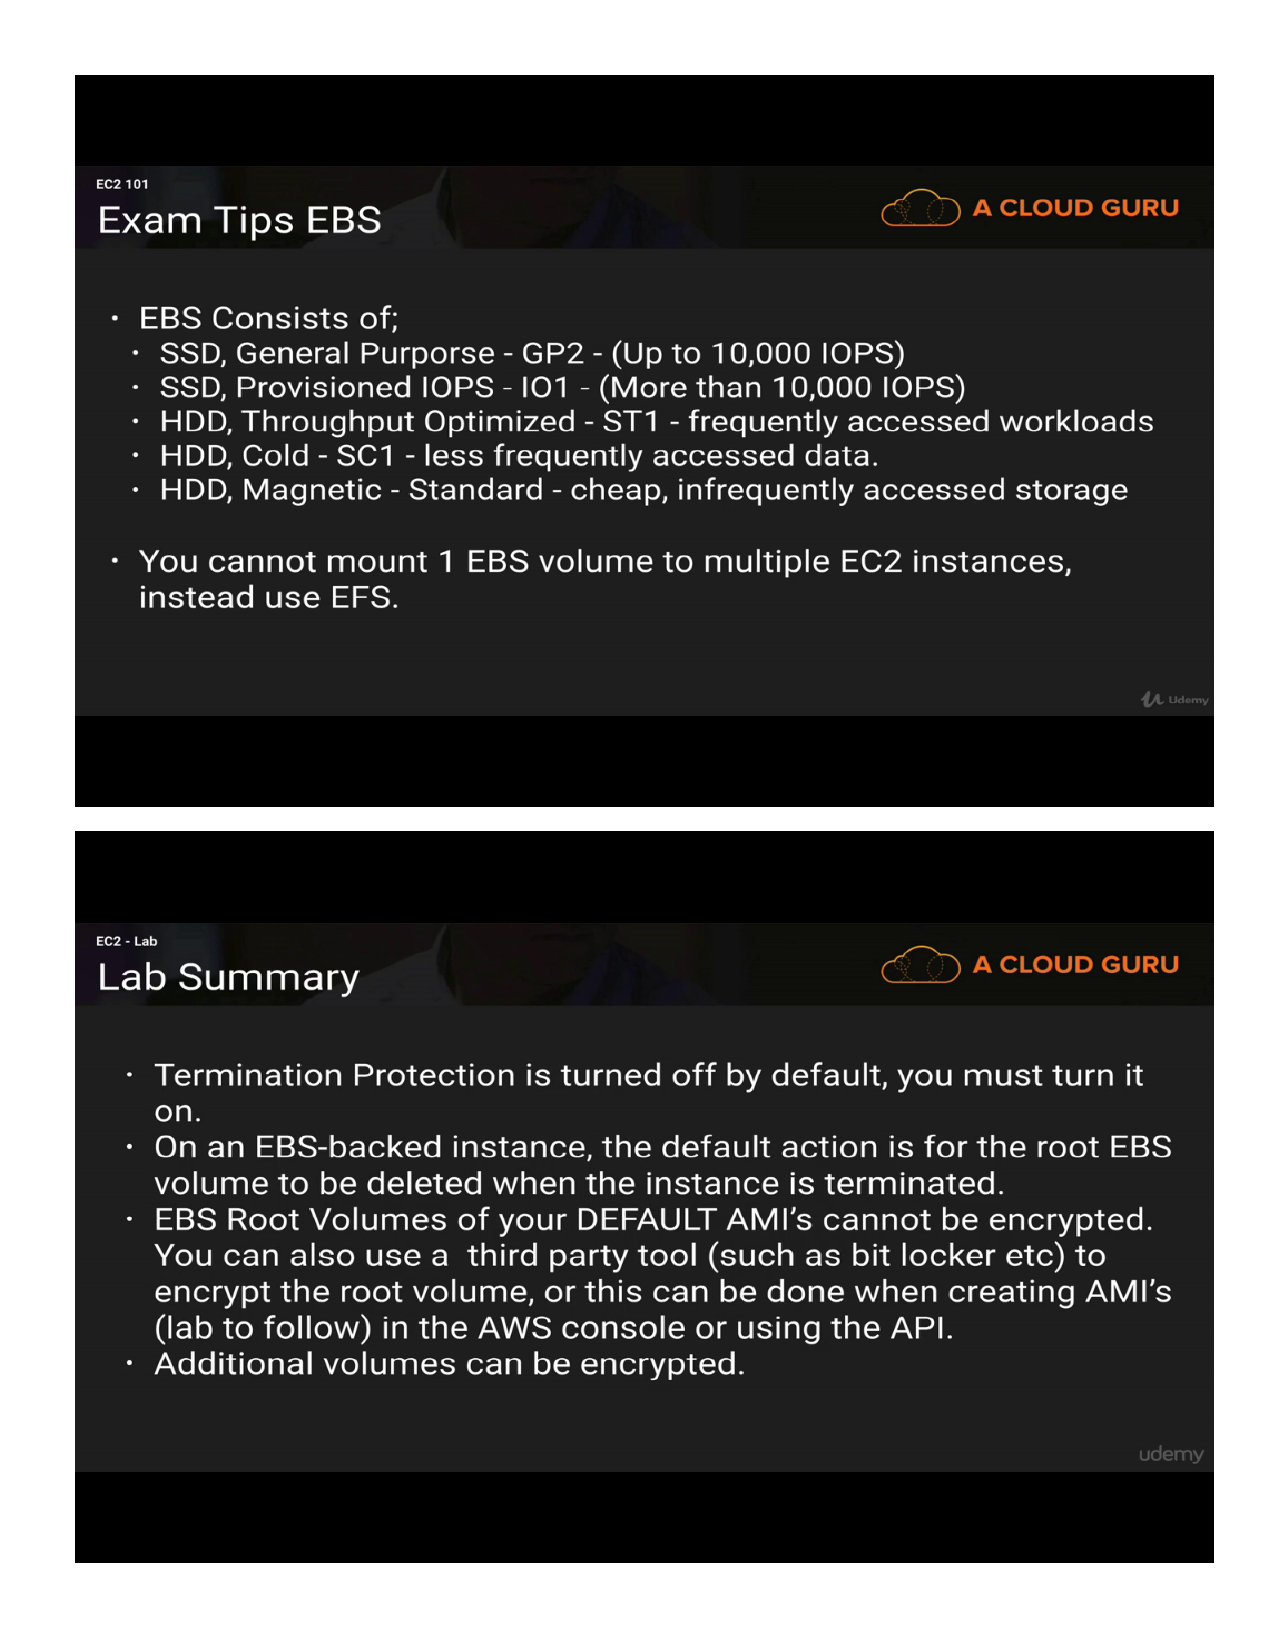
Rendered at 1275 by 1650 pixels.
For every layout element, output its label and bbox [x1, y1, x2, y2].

picture [75, 831, 1214, 1563]
picture [75, 75, 1214, 807]
